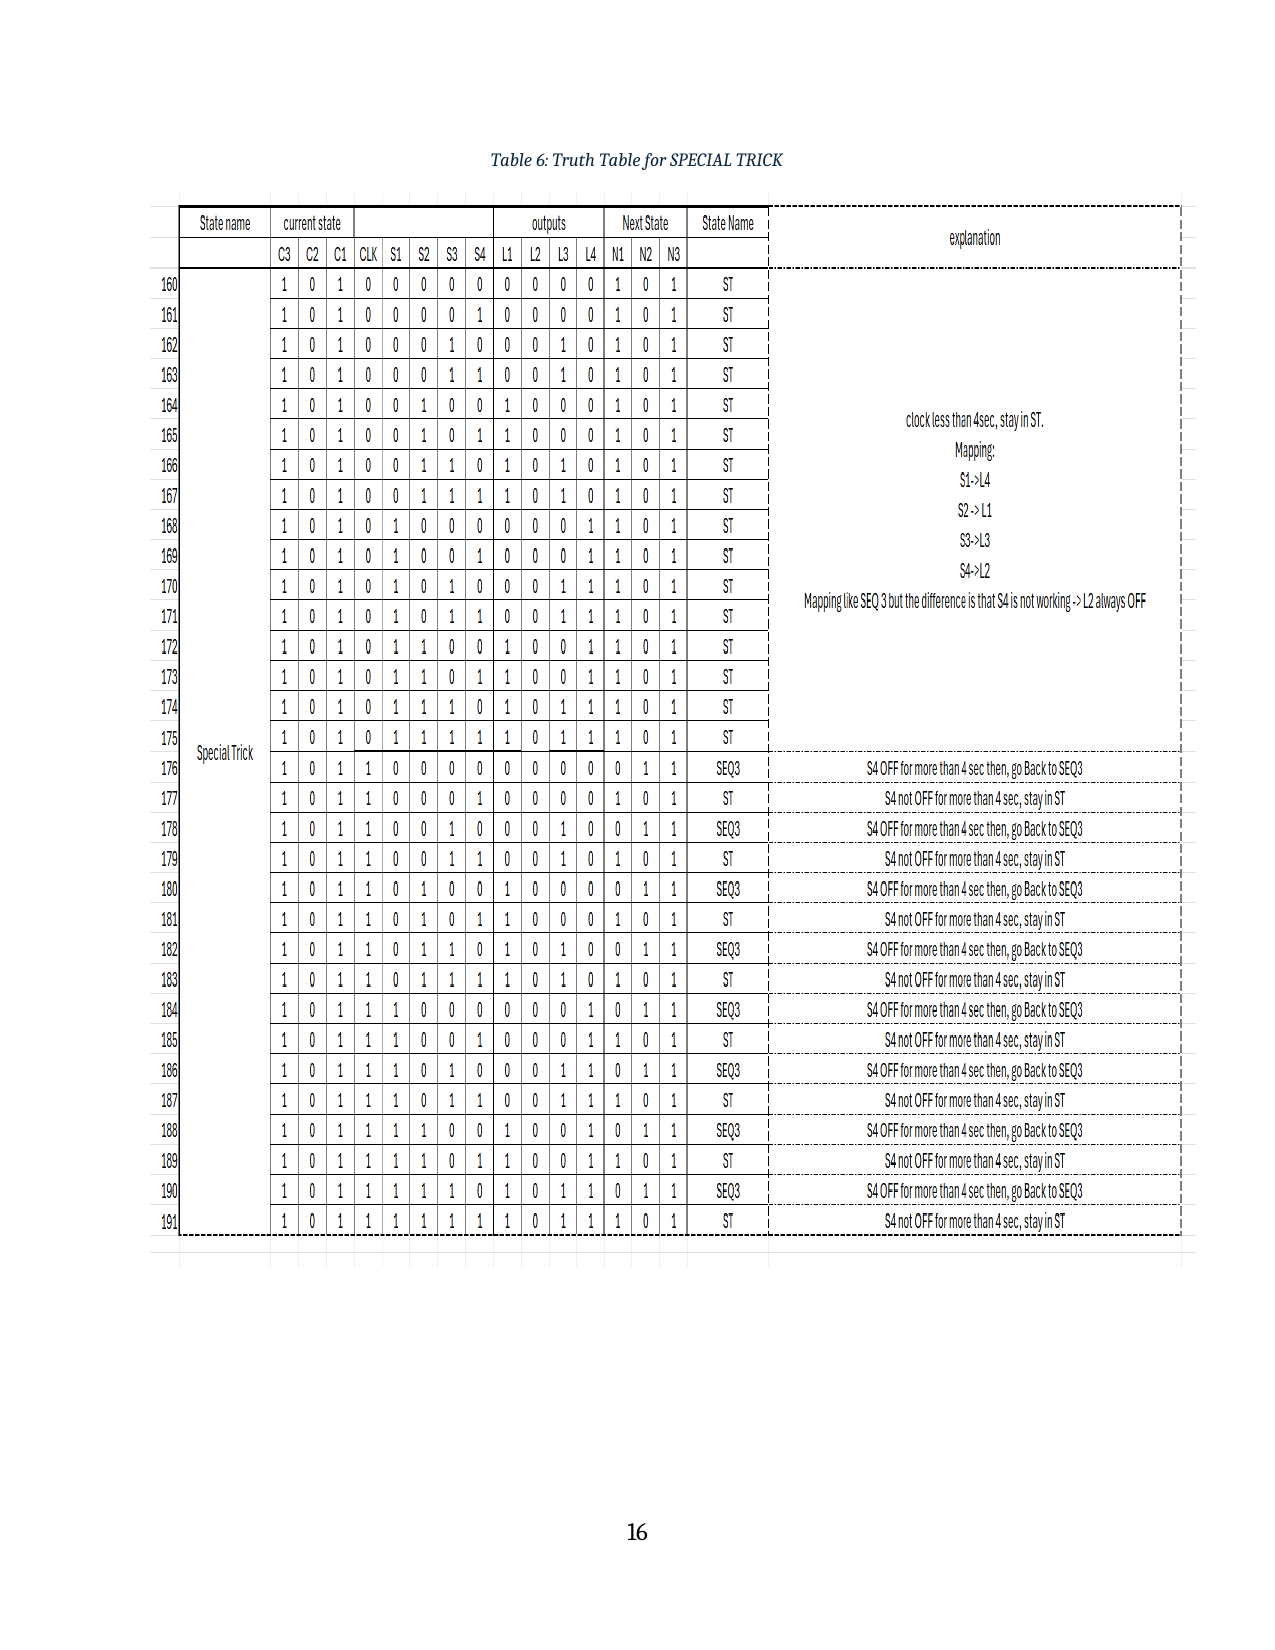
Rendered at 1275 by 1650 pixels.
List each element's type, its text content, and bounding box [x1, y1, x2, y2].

text Table 6: Truth Table for SPECIAL TRICK [150, 150, 1125, 172]
picture [150, 192, 1197, 1267]
